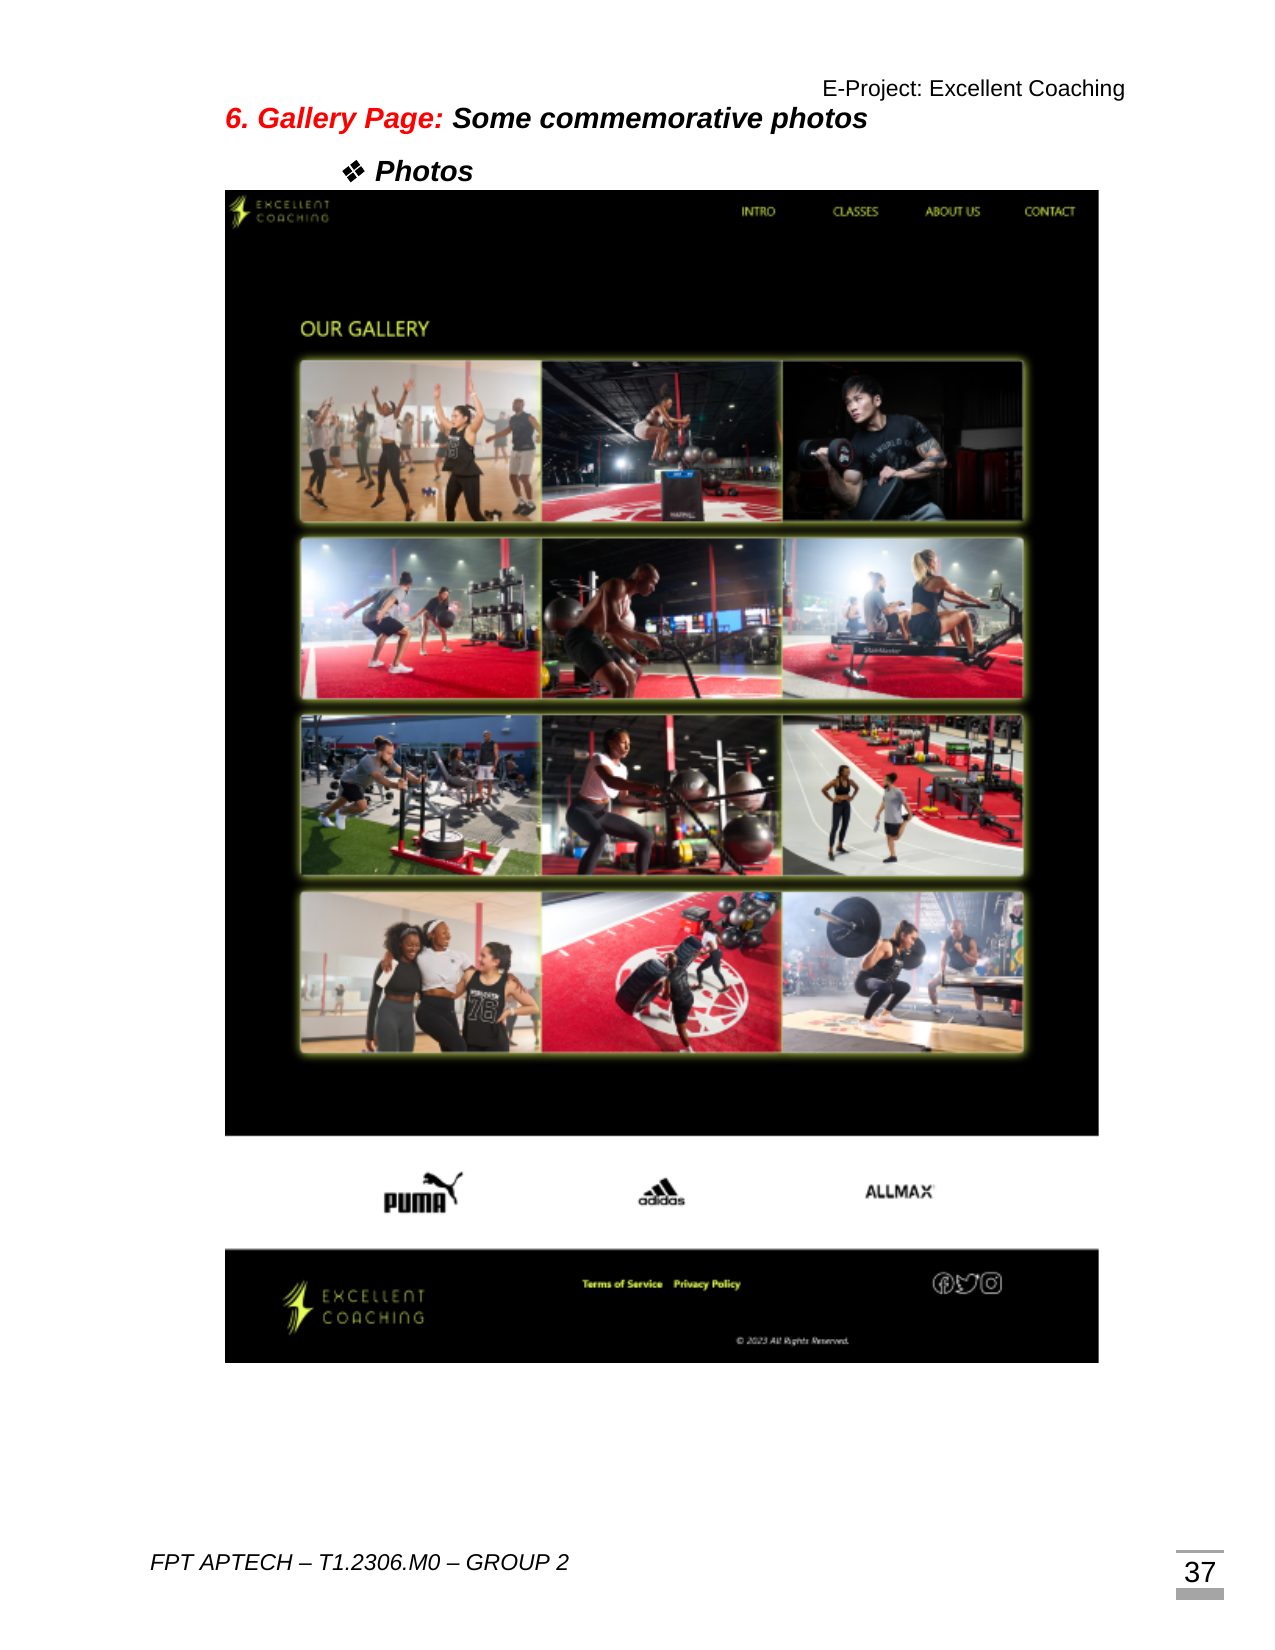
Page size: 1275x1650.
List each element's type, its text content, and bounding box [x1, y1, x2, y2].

picture [225, 190, 1099, 1363]
text 6. Gallery Page: Some commemorative photos [150, 101, 1125, 135]
list Photos [337, 154, 1125, 188]
